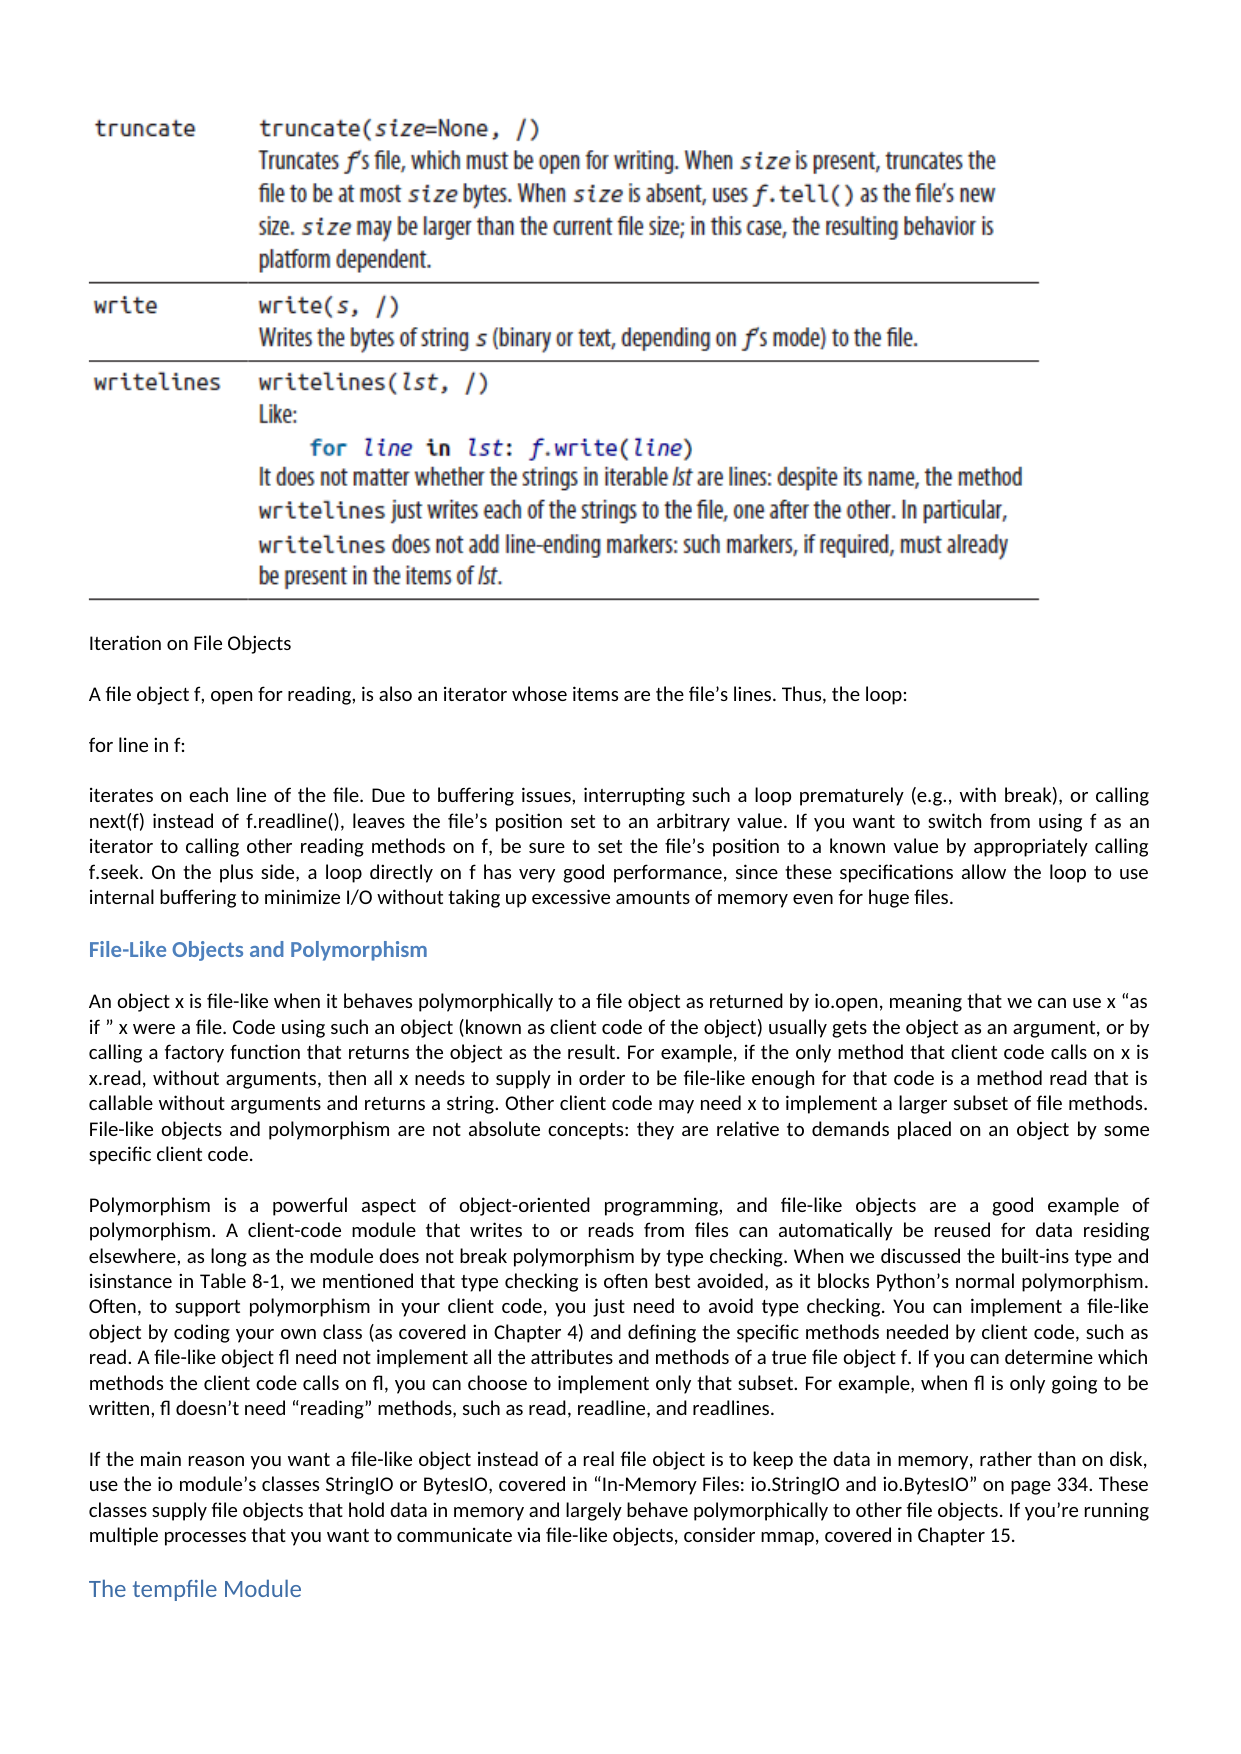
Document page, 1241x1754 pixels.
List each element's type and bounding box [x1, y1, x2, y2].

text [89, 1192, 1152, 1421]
picture [88, 114, 1044, 605]
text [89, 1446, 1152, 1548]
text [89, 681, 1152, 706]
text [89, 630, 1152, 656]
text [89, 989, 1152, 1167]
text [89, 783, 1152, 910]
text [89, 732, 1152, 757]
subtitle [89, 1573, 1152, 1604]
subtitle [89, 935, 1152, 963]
